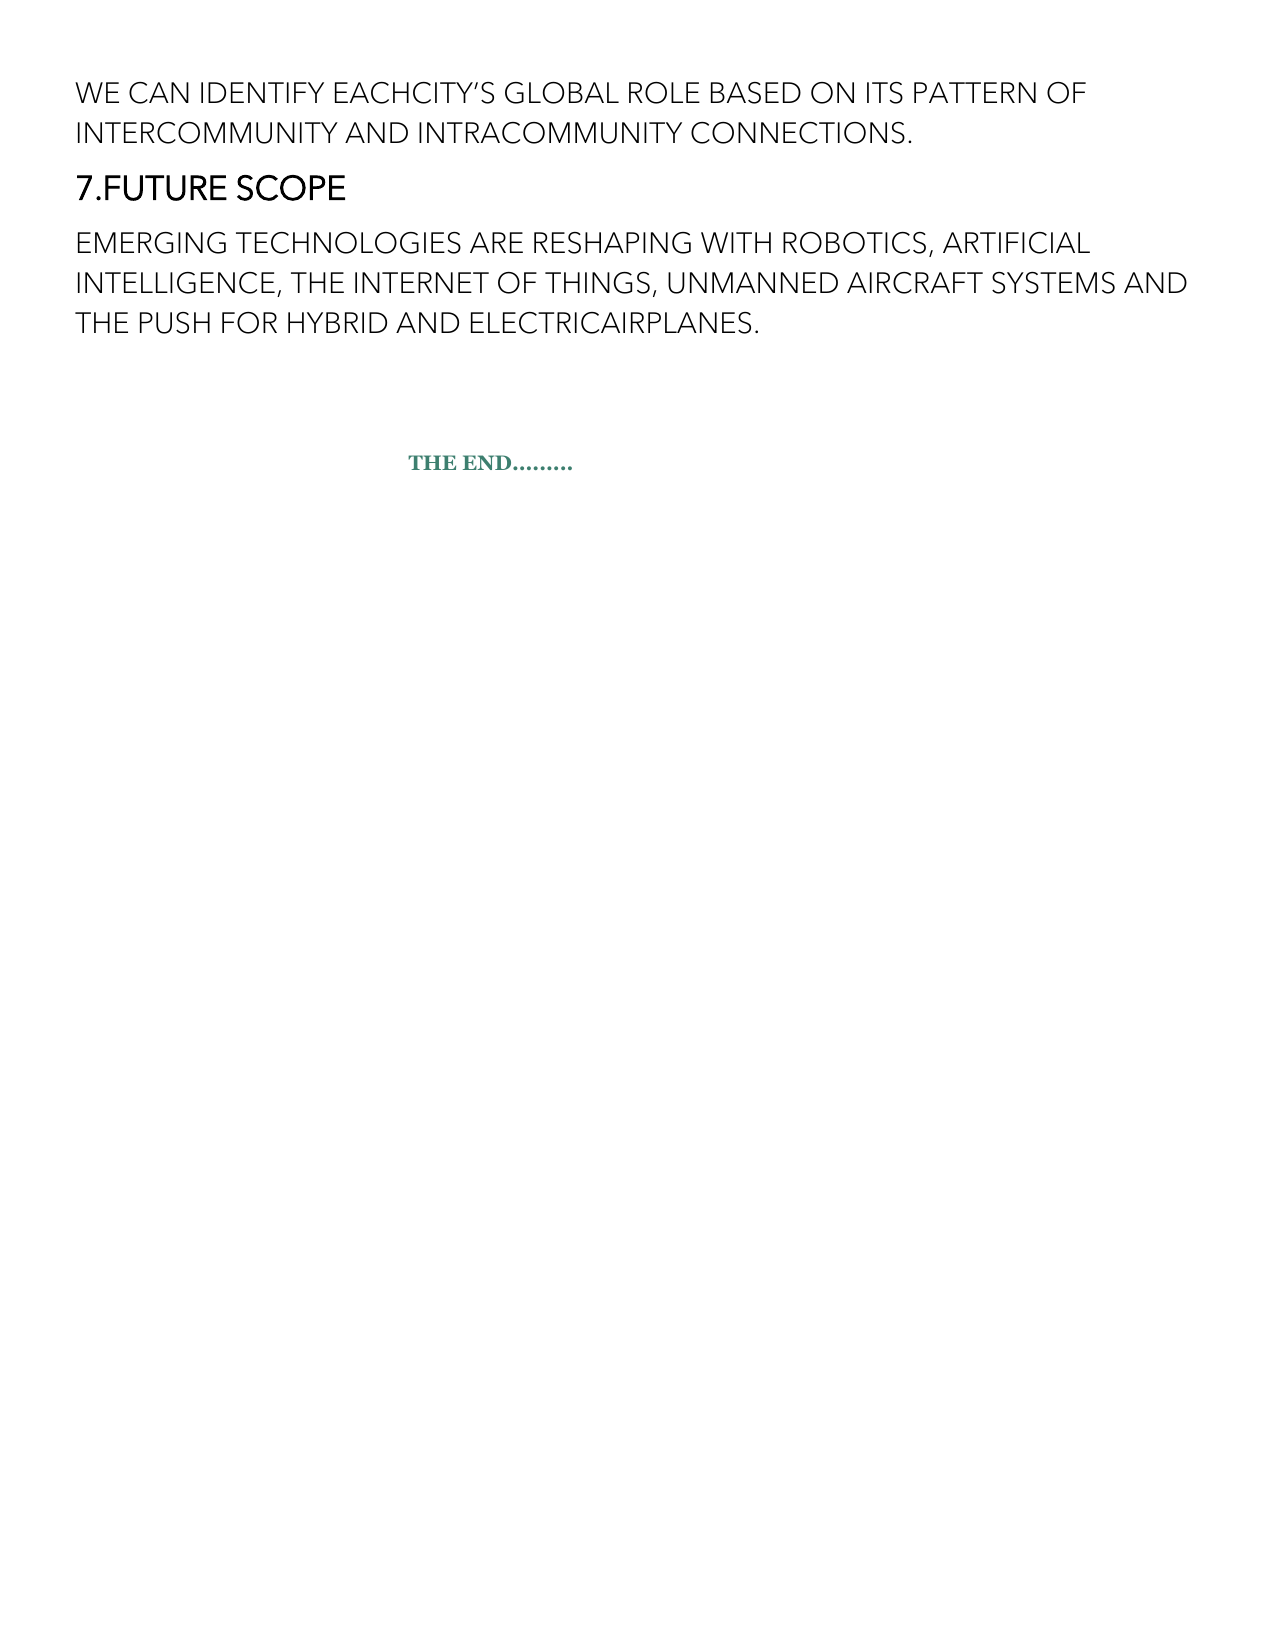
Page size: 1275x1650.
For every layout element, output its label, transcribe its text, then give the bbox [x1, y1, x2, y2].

text THE END......... [75, 452, 1200, 475]
text WE CAN IDENTIFY EACHCITY’S GLOBAL ROLE BASED ON ITS PATTERN OF INTERCOMMUNITY AND INTRACOMMUNITY CONNECTIONS. [75, 75, 1200, 150]
text EMERGING TECHNOLOGIES ARE RESHAPING WITH ROBOTICS, ARTIFICIAL INTELLIGENCE, THE INTERNET OF THINGS, UNMANNED AIRCRAFT SYSTEMS AND THE PUSH FOR HYBRID AND ELECTRICAIRPLANES. [75, 226, 1200, 341]
text 7.FUTURE SCOPE [75, 167, 1200, 208]
